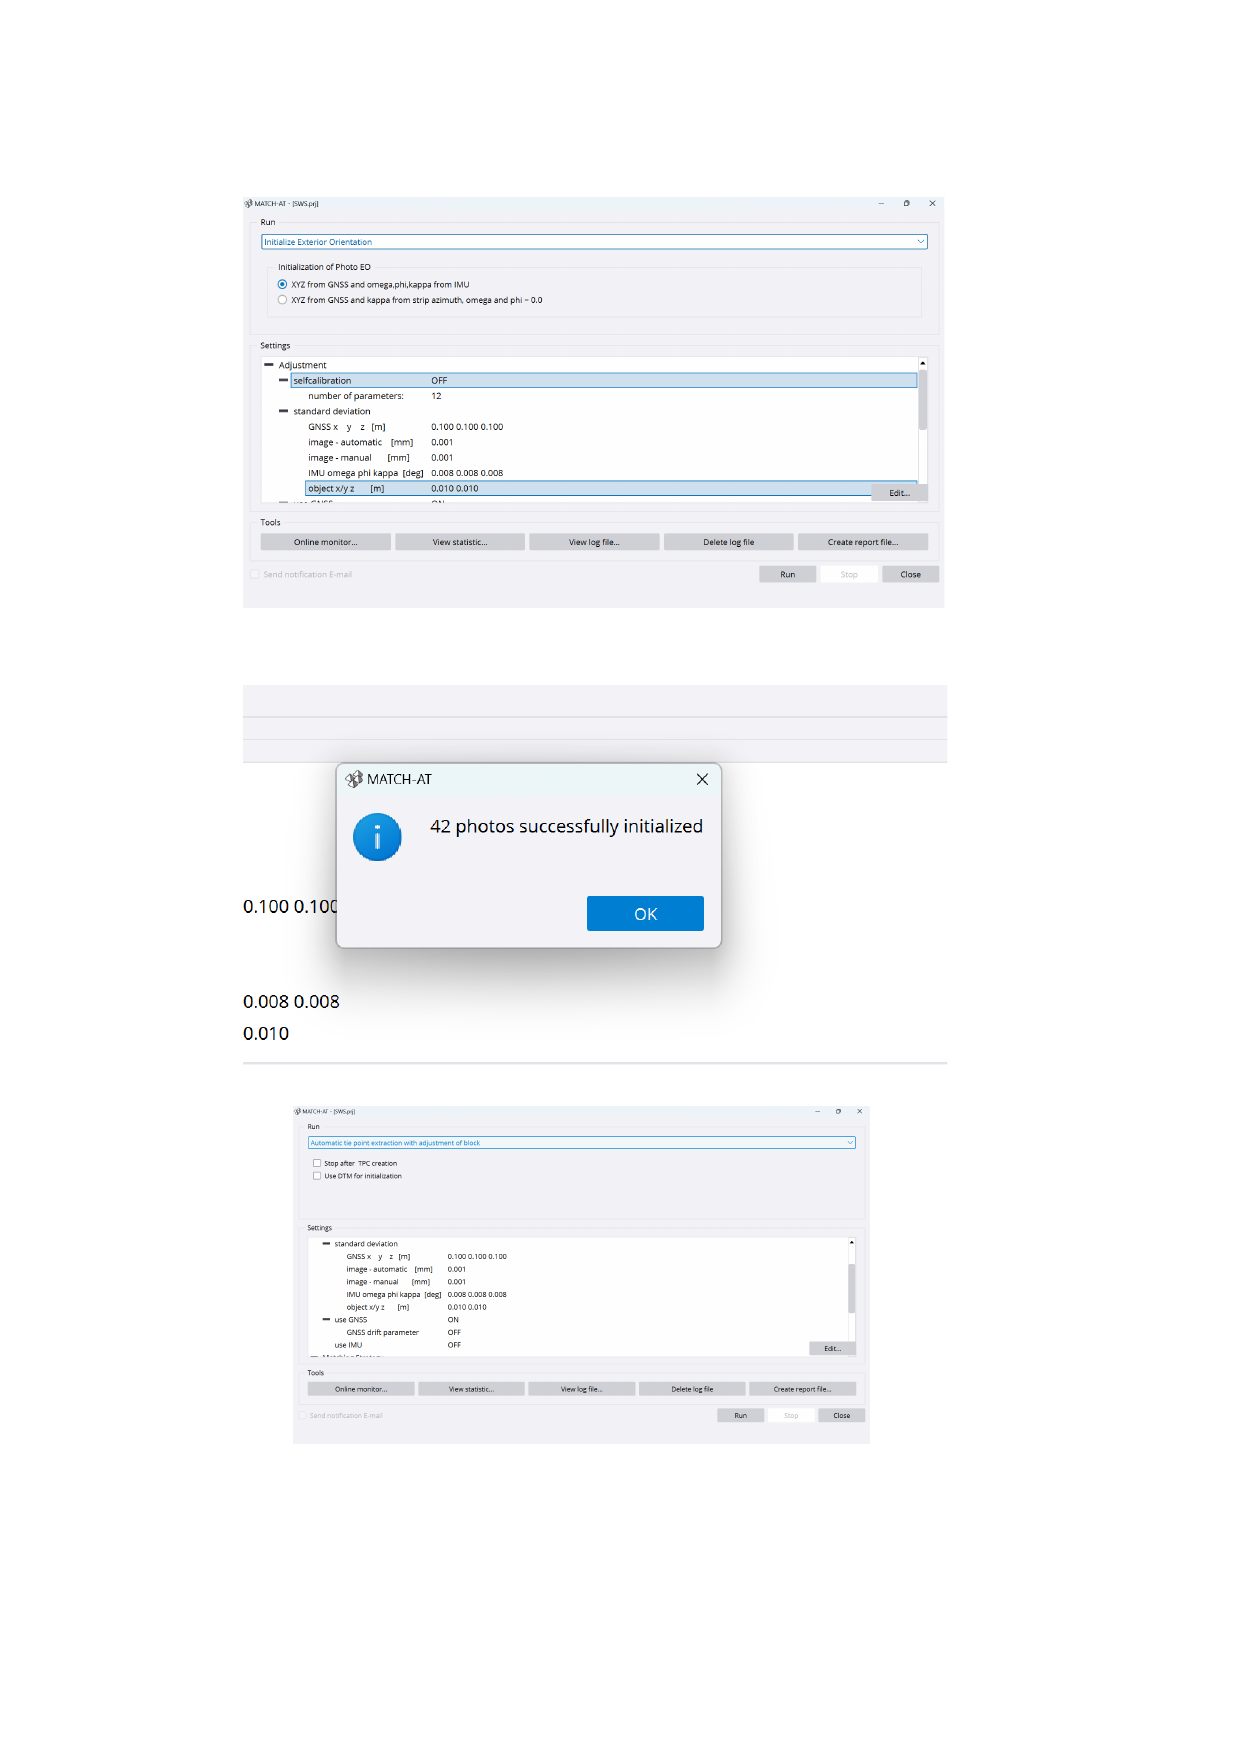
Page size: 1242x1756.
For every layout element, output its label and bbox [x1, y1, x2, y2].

picture [293, 1106, 870, 1444]
picture [243, 685, 948, 1065]
picture [243, 197, 945, 608]
